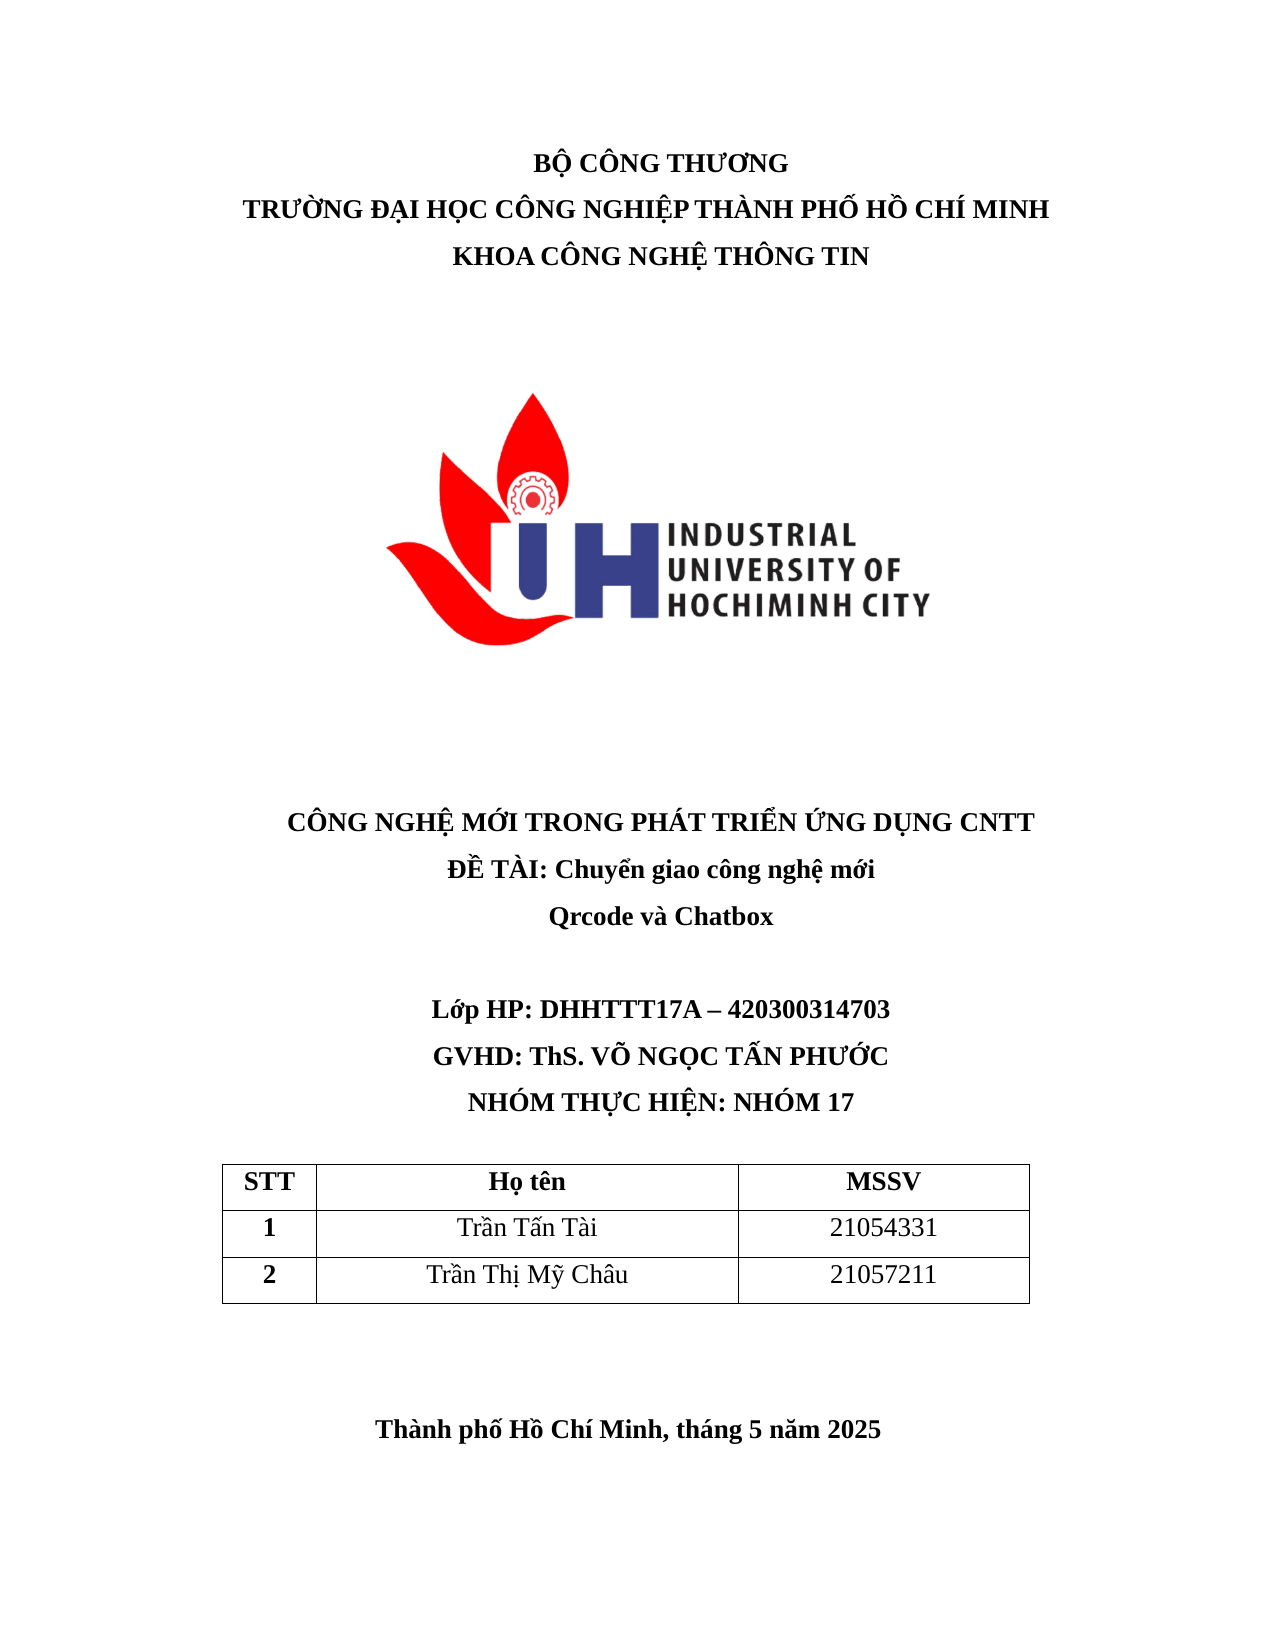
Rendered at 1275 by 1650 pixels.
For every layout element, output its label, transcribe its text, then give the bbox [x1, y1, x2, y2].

picture [378, 380, 944, 652]
text Thành phố Hồ Chí Minh, tháng 5 năm 2025 [150, 1413, 1172, 1444]
text BỘ CÔNG THƯƠNG [150, 147, 1172, 178]
text CÔNG NGHỆ MỚI TRONG PHÁT TRIỂN ỨNG DỤNG CNTT [150, 806, 1172, 837]
table_cell Trần Thị Mỹ Châu [317, 1258, 738, 1303]
text GVHD: ThS. VÕ NGỌC TẤN PHƯỚC [150, 1039, 1172, 1071]
table_cell 21054331 [739, 1211, 1029, 1257]
table_cell 21057211 [739, 1258, 1029, 1303]
table_cell 2 [223, 1258, 316, 1303]
text NHÓM THỰC HIỆN: NHÓM 17 [150, 1086, 1172, 1117]
text Qrcode và Chatbox [150, 899, 1172, 931]
text KHOA CÔNG NGHỆ THÔNG TIN [150, 240, 1172, 271]
text ĐỀ TÀI: Chuyển giao công nghệ mới [150, 853, 1172, 884]
table_cell Trần Tấn Tài [317, 1211, 738, 1257]
table_header Họ tên [317, 1165, 738, 1210]
table_header MSSV [739, 1165, 1029, 1210]
text Lớp HP: DHHTTT17A – 420300314703 [150, 993, 1172, 1024]
text TRƯỜNG ĐẠI HỌC CÔNG NGHIỆP THÀNH PHỐ HỒ CHÍ MINH [120, 194, 1172, 225]
table_header STT [223, 1165, 316, 1210]
table_cell 1 [223, 1211, 316, 1257]
